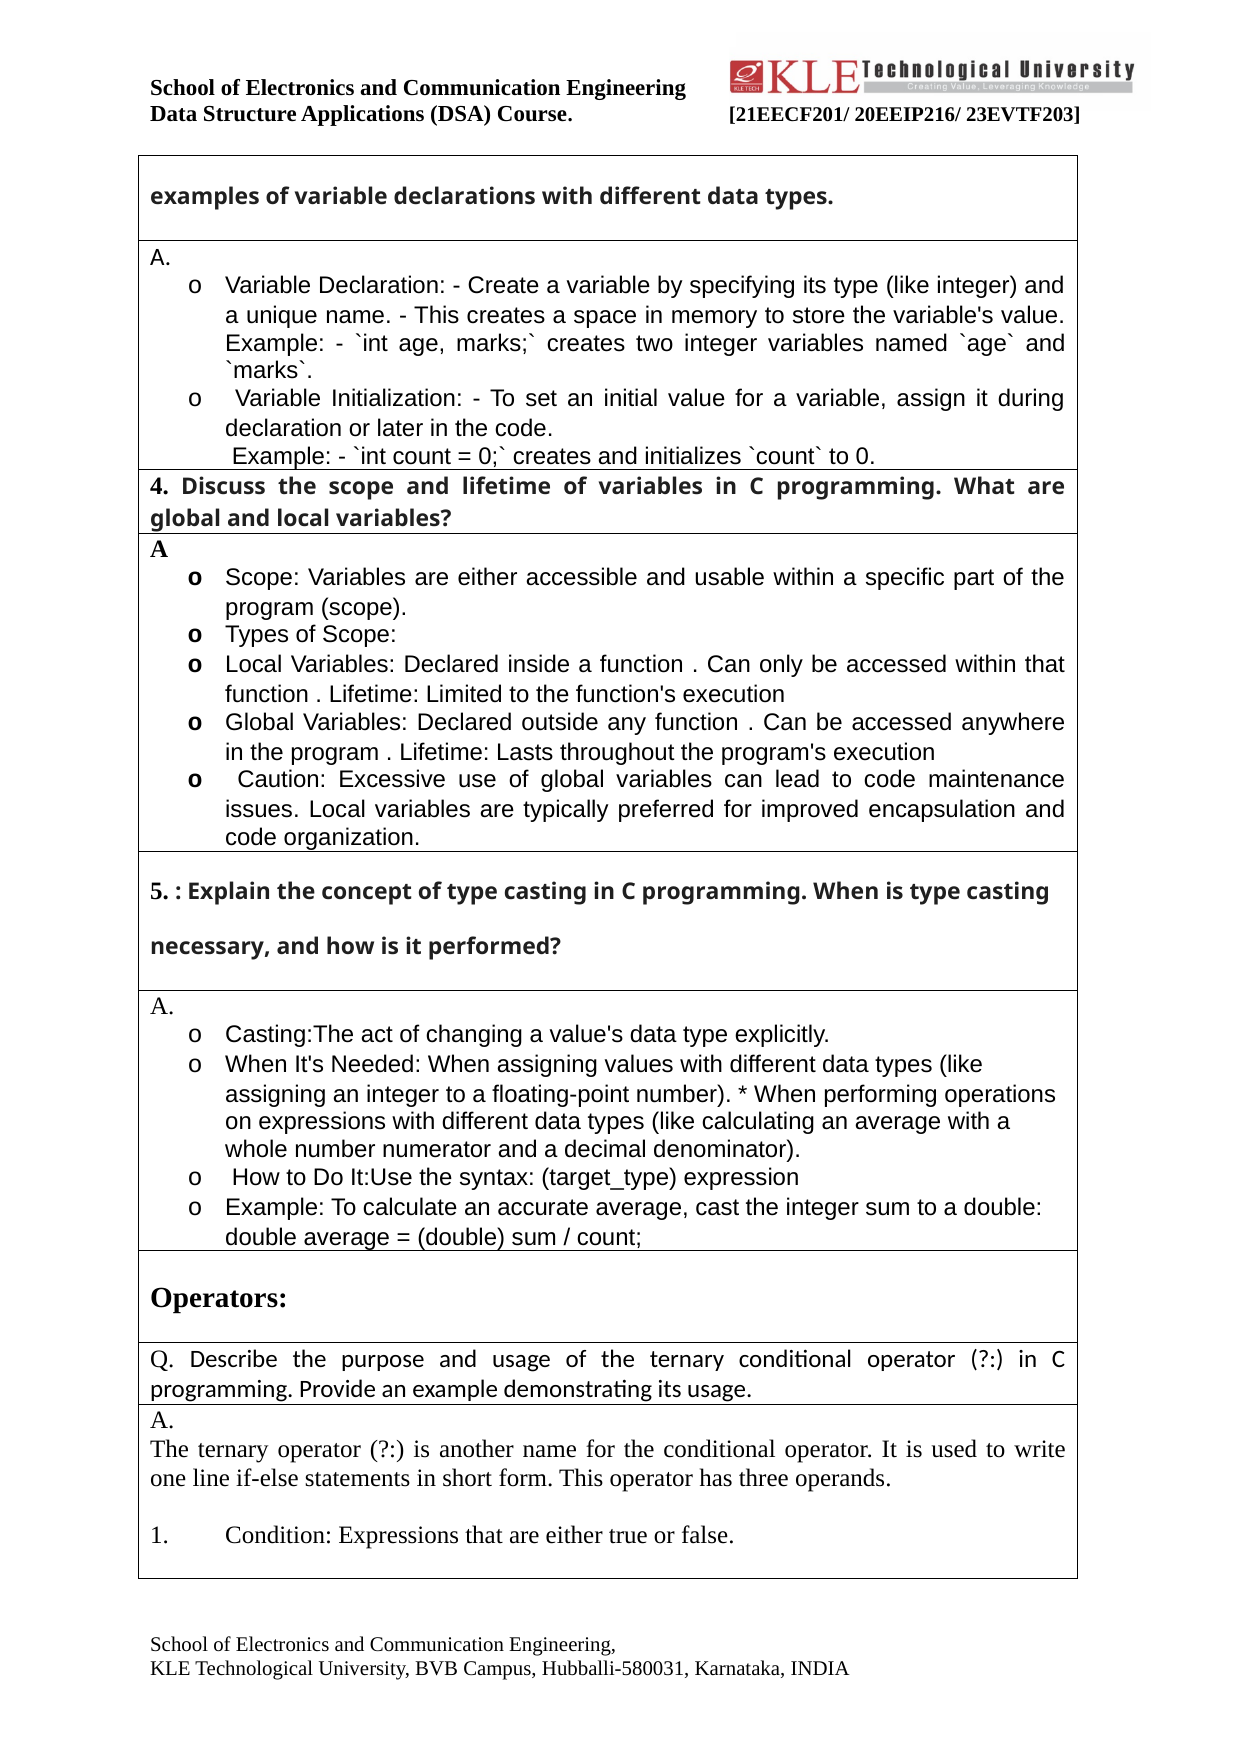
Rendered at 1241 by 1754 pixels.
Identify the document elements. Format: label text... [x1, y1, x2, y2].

table_cell Operators: [139, 1251, 1077, 1342]
table_cell Q. Describe the purpose and usage of the ternary conditional operator (?:) in C programming. Provide an example demonstrating its usage. [139, 1343, 1077, 1404]
table_cell A Scope: Variables are either accessible and usable within a specific part of the program (scope). Types of Scope: Local Variables: Declared inside a function . Can only be accessed within that function . Lifetime: Limited to the function's execution Global Variables: Declared outside any function . Can be accessed anywhere in the program . Lifetime: Lasts throughout the program's execution Caution: Excessive use of global variables can lead to code maintenance issues. Local variables are typically preferred for improved encapsulation and code organization. [139, 534, 1077, 851]
table_cell 5. : Explain the concept of type casting in C programming. When is type casting necessary, and how is it performed? [139, 852, 1077, 990]
picture [719, 32, 1151, 111]
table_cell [139, 156, 1077, 240]
table_cell 4. Discuss the scope and lifetime of variables in C programming. What are global and local variables? [139, 470, 1077, 533]
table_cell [139, 1405, 1077, 1578]
table_cell A. Casting:The act of changing a value's data type explicitly. When It's Needed: When assigning values with different data types (like assigning an integer to a floating-point number). * When performing operations on expressions with different data types (like calculating an average with a whole number numerator and a decimal denominator). How to Do It:Use the syntax: (target_type) expression Example: To calculate an accurate average, cast the integer sum to a double: double average = (double) sum / count; [139, 991, 1077, 1250]
table_cell A. Variable Declaration: - Create a variable by specifying its type (like integer) and a unique name. - This creates a space in memory to store the variable's value. Example: - `int age, marks;` creates two integer variables named `age` and `marks`. Variable Initialization: - To set an initial value for a variable, assign it during declaration or later in the code. Example: - `int count = 0;` creates and initializes `count` to 0. [139, 241, 1077, 469]
